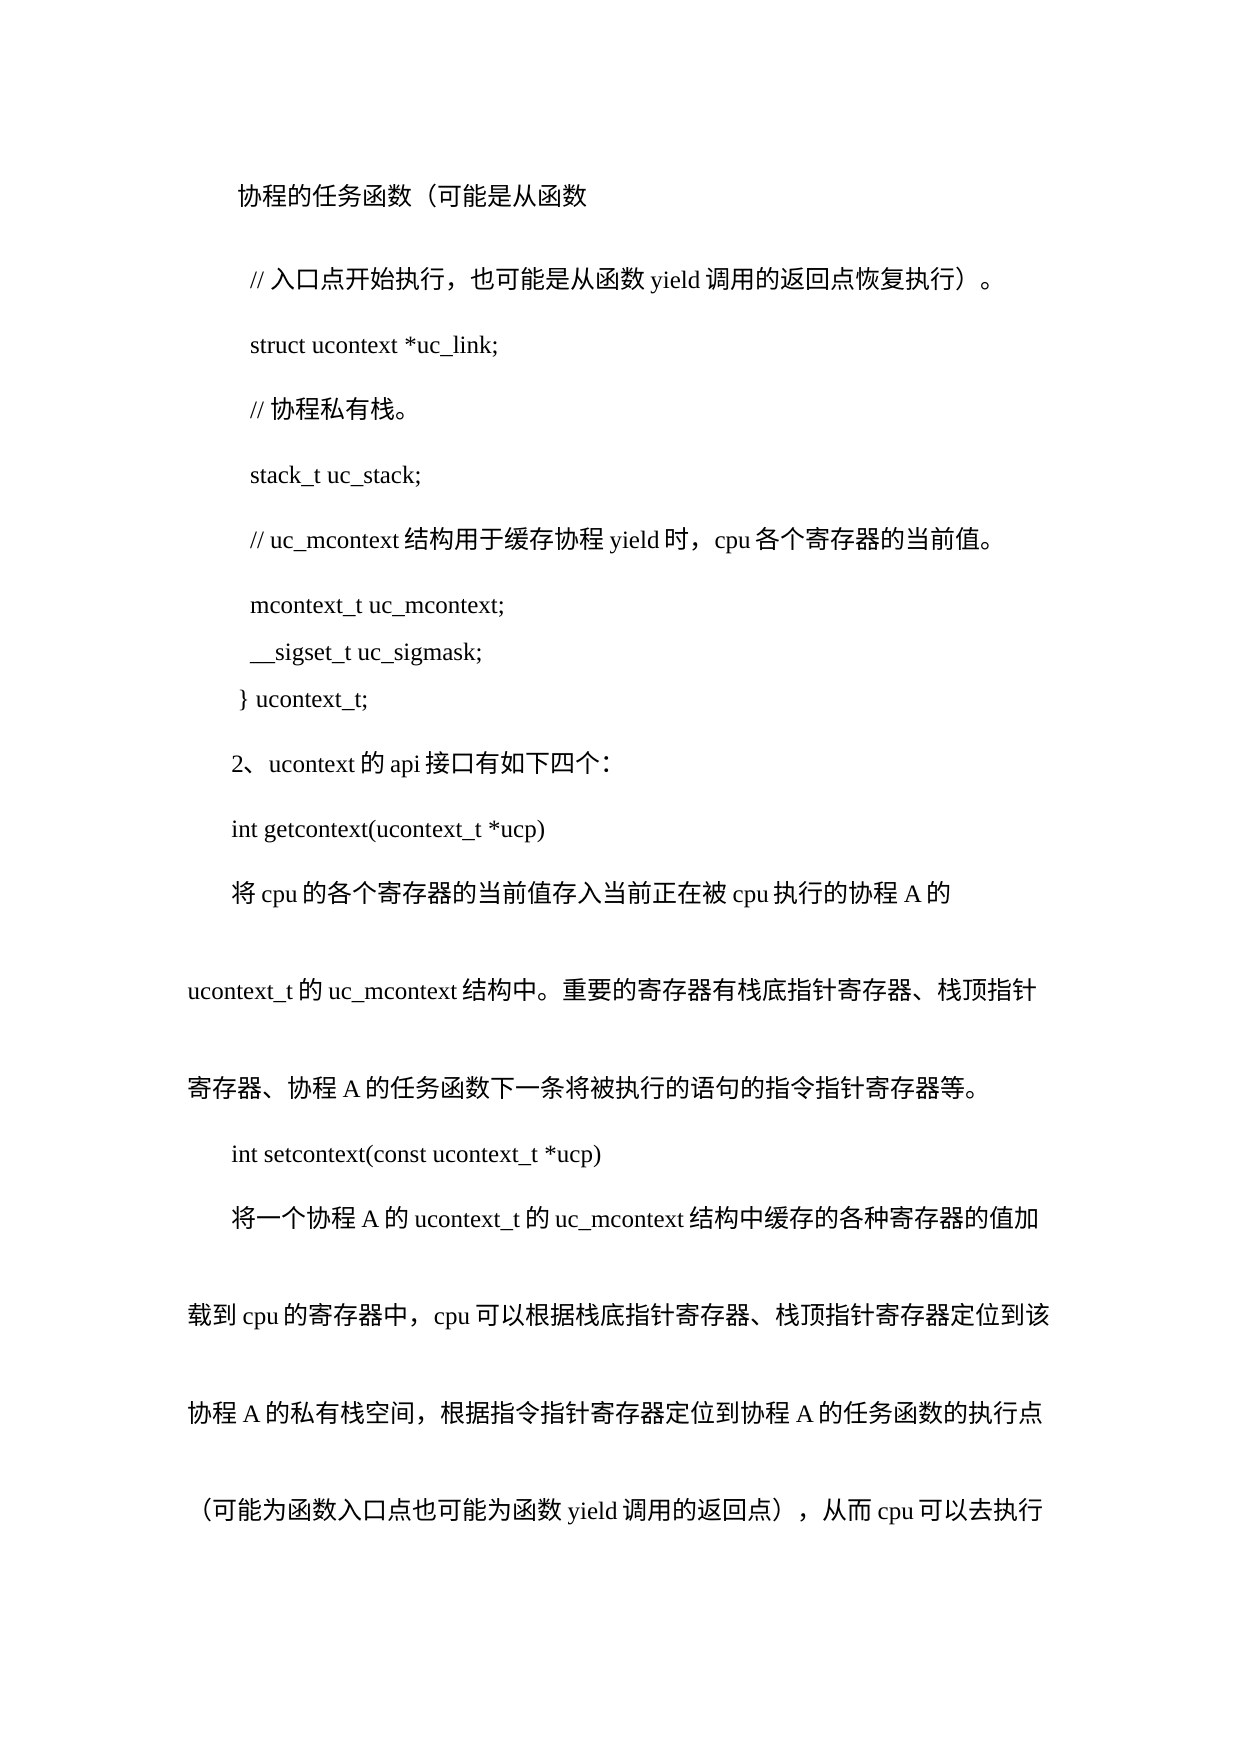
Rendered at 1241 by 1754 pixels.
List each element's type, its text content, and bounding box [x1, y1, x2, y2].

text __sigset_t uc_sigmask; [237, 635, 1053, 668]
text int setcontext(const ucontext_t *ucp) [187, 1137, 1053, 1169]
text stack_t uc_stack; [237, 458, 1053, 491]
text int getcontext(ucontext_t *ucp) [187, 812, 1053, 844]
text 将cpu的各个寄存器的当前值存入当前正在被cpu执行的协程A的ucontext_t的uc_mcontext结构中。重要的寄存器有栈底指针寄存器、栈顶指针寄存器、协程A的任务函数下一条将被执行的语句的指令指针寄存器等。 [187, 859, 1053, 1119]
text } ucontext_t; [237, 682, 1053, 714]
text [187, 1184, 1053, 1541]
text struct ucontext *uc_link; [237, 328, 1053, 361]
text mcontext_t uc_mcontext; [237, 588, 1053, 621]
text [237, 162, 1053, 227]
text // 协程私有栈。 [237, 375, 1053, 440]
text // uc_mcontext结构用于缓存协程yield时，cpu各个寄存器的当前值。 [237, 505, 1053, 570]
text // 入口点开始执行，也可能是从函数yield调用的返回点恢复执行）。 [237, 245, 1053, 310]
text 2、ucontext的api接口有如下四个： [187, 729, 1053, 794]
